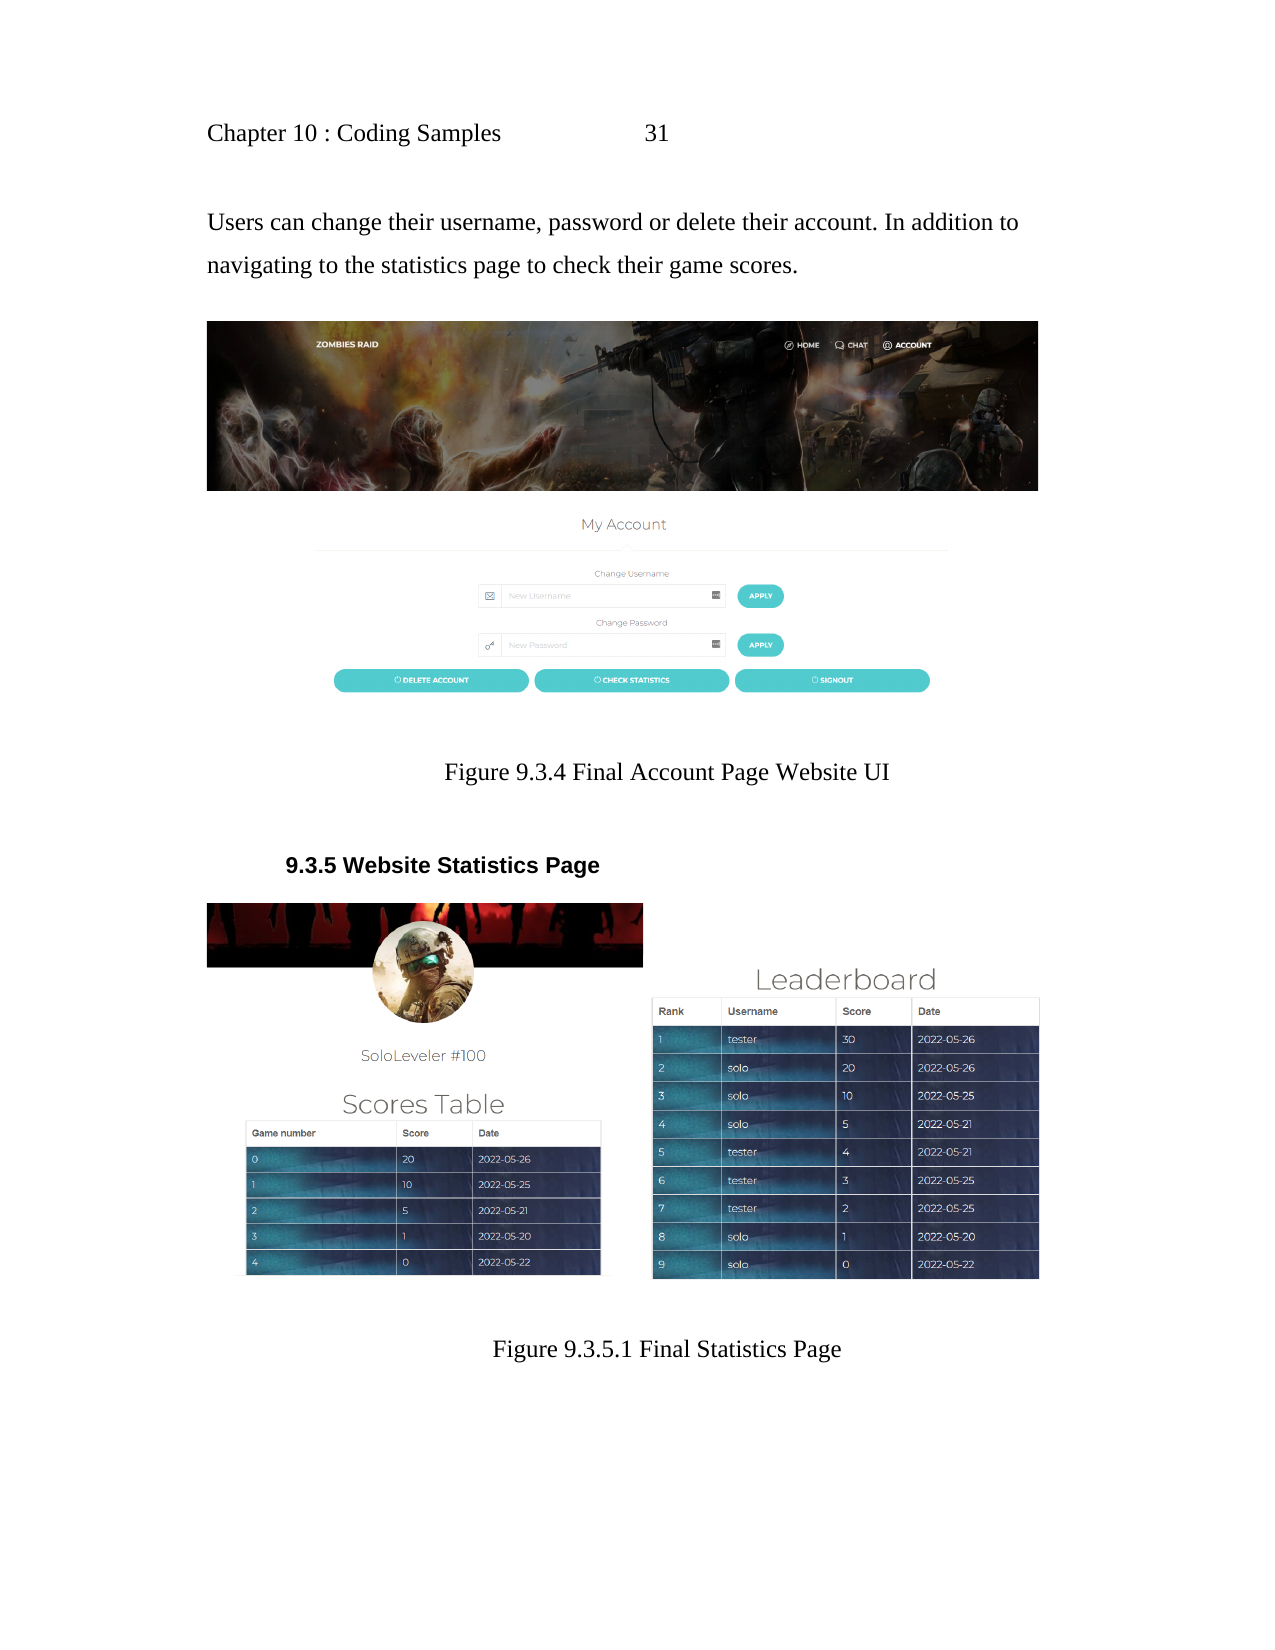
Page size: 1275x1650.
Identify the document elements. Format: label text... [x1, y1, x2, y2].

text Figure ‎9.3.5.1 Final Statistics Page [207, 1334, 1127, 1363]
text Users can change their username, password or delete their account. In addition to navigating to the statistics page to check their game scores. [207, 207, 1127, 279]
subtitle 9.3.5 Website Statistics Page [285, 852, 1127, 878]
picture [206, 903, 1054, 1294]
picture [206, 321, 1039, 745]
text Figure ‎9.3.4 Final Account Page Website UI [207, 757, 1127, 786]
